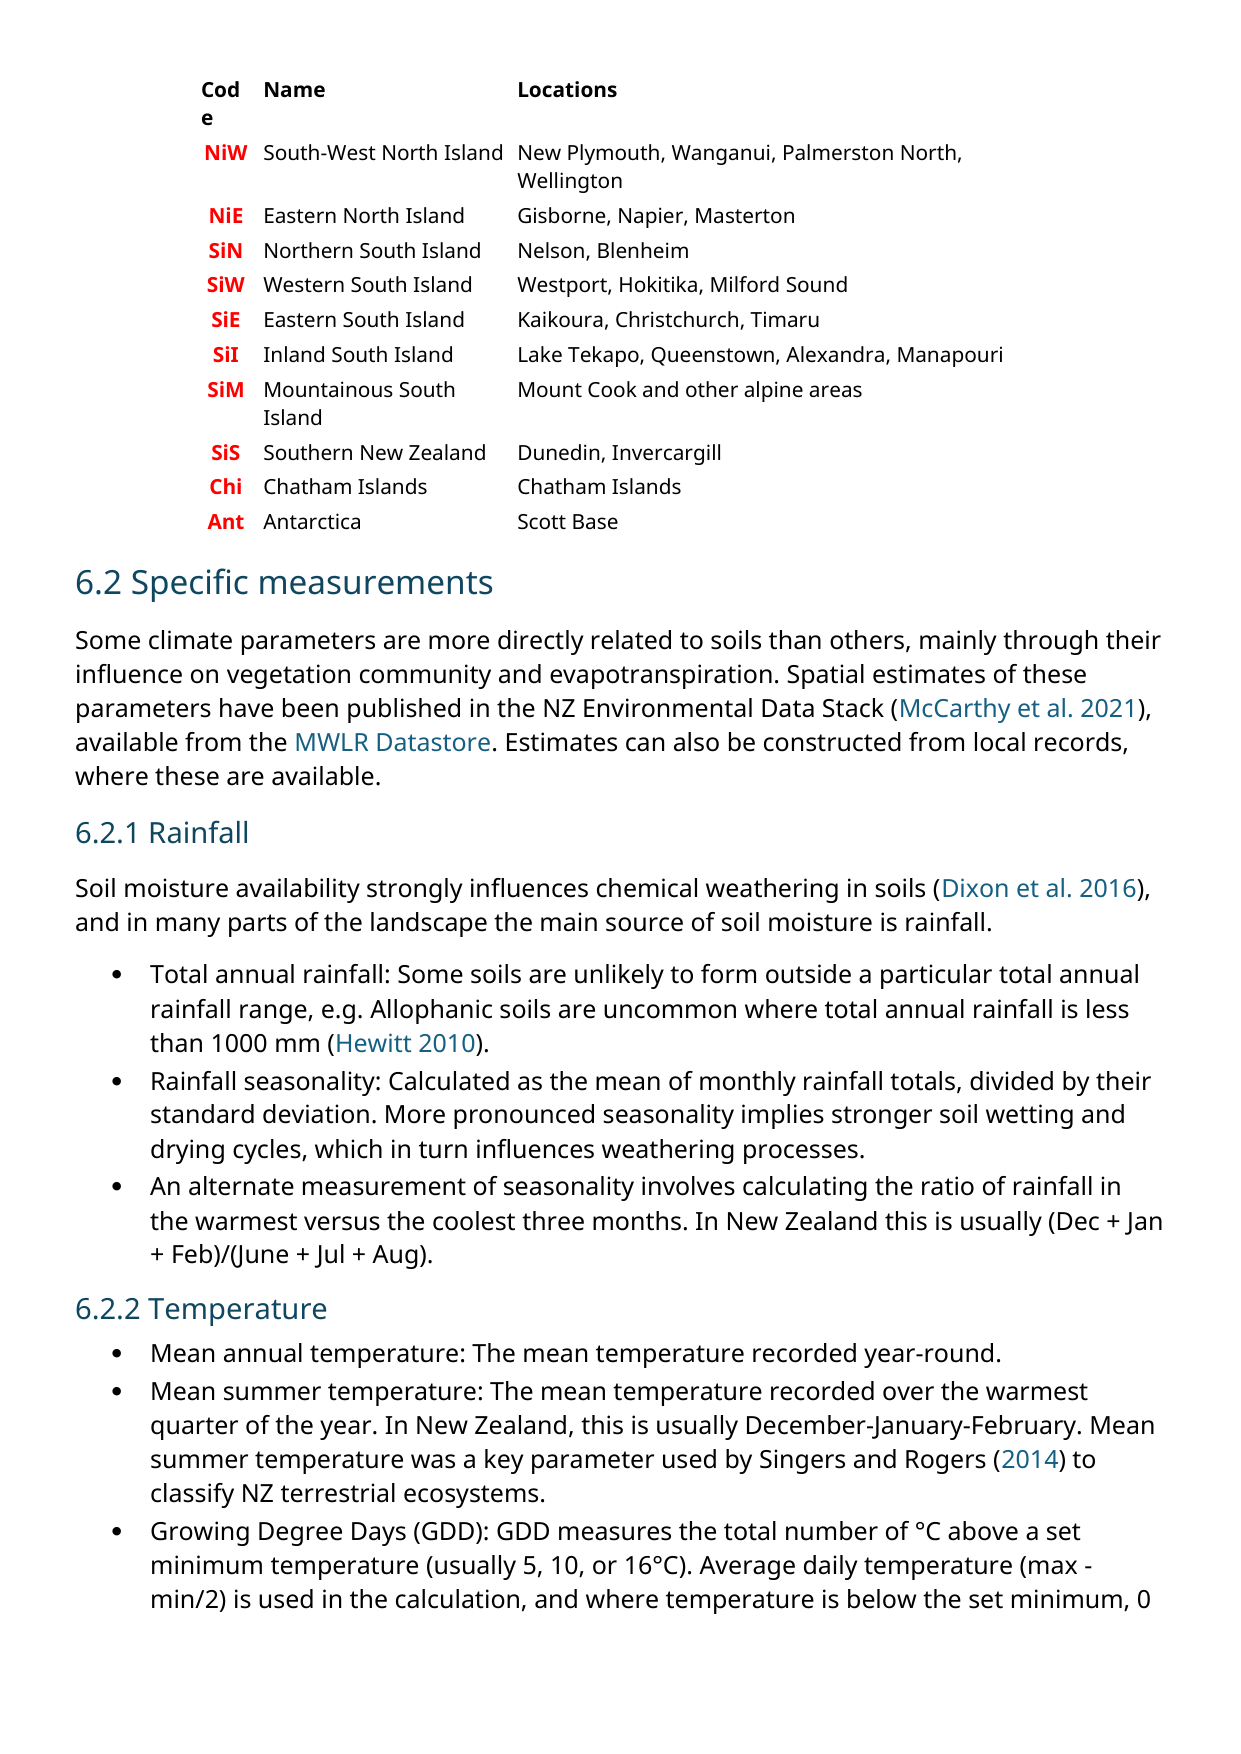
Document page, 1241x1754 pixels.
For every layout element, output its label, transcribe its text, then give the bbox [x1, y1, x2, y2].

text Soil moisture availability strongly influences chemical weathering in soils (Dixon et al. 2016), and in many parts of the landscape the main source of soil moisture is rainfall. [75, 870, 1165, 938]
list An alternate measurement of seasonality involves calculating the ratio of rainfall in the warmest versus the coolest three months. In New Zealand this is usually (Dec + Jan + Feb)/(June + Jul + Aug). [112, 1169, 1165, 1271]
list Total annual rainfall: Some soils are unlikely to form outside a particular total annual rainfall range, e.g. Allophanic soils are uncommon where total annual rainfall is less than 1000 mm (Hewitt 2010). [112, 957, 1165, 1059]
text Some climate parameters are more directly related to soils than others, mainly through their influence on vegetation community and evapotranspiration. Spatial estimates of these parameters have been published in the NZ Environmental Data Stack (McCarthy et al. 2021), available from the MWLR Datastore. Estimates can also be constructed from local records, where these are available. [75, 623, 1165, 793]
list Mean annual temperature: The mean temperature recorded year-round. [112, 1336, 1165, 1370]
subtitle 6.2 Specific measurements [75, 559, 1165, 604]
subtitle 6.2.1 Rainfall [75, 812, 1165, 852]
list Rainfall seasonality: Calculated as the mean of monthly rainfall totals, divided by their standard deviation. More pronounced seasonality implies stronger soil wetting and drying cycles, which in turn influences weathering processes. [112, 1063, 1165, 1165]
subtitle 6.2.2 Temperature [75, 1288, 1165, 1328]
list Mean summer temperature: The mean temperature recorded over the warmest quarter of the year. In New Zealand, this is usually December-January-February. Mean summer temperature was a key parameter used by Singers and Rogers (2014) to classify NZ terrestrial ecosystems. [112, 1374, 1165, 1510]
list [112, 1514, 1165, 1616]
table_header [75, 75, 1165, 542]
